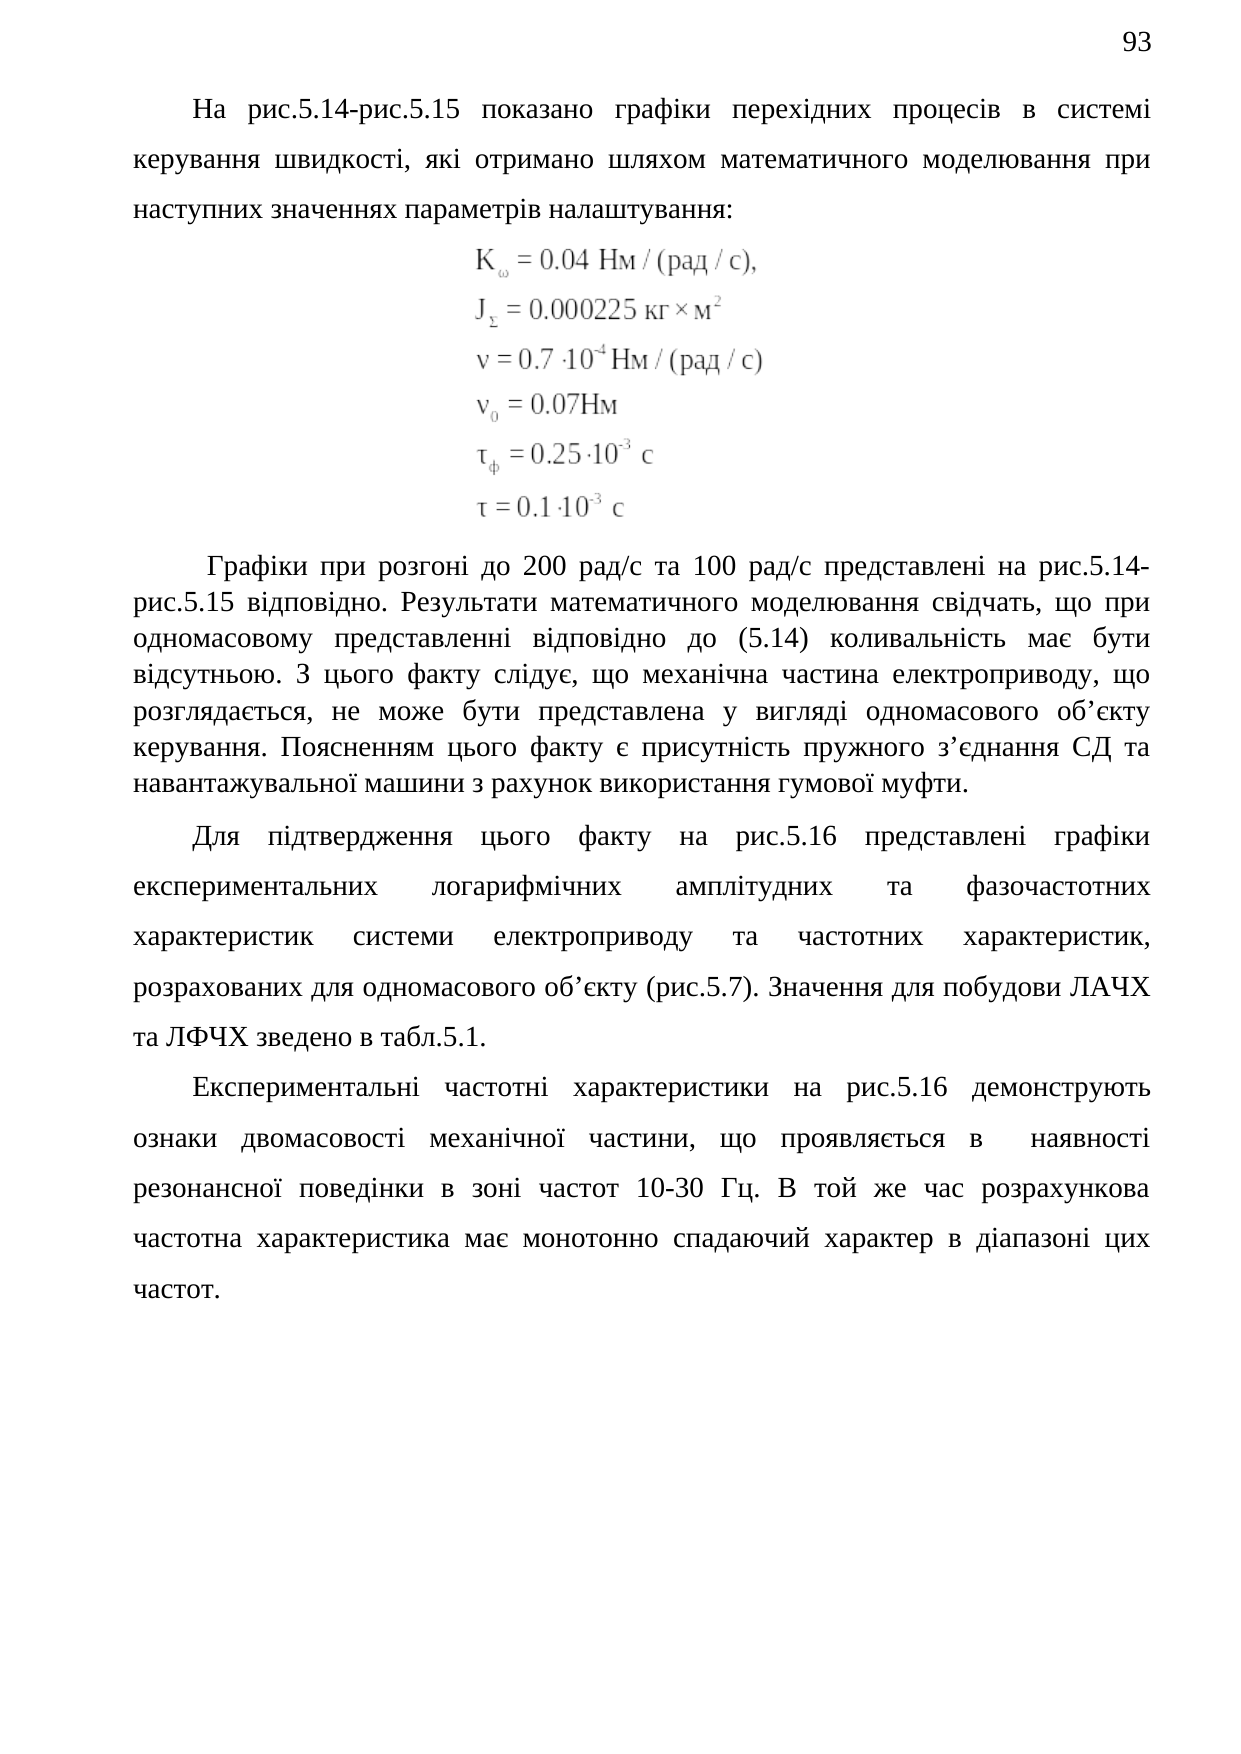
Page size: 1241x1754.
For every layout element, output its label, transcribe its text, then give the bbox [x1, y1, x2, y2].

text На рис.5.14-рис.5.15 показано графіки перехідних процесів в системі керування швидкості, які отримано шляхом математичного моделювання при наступних значеннях параметрів налаштування: [133, 91, 1152, 225]
text Експериментальні частотні характеристики на рис.5.16 демонструють ознаки двомасовості механічної частини, що проявляється в наявності резонансної поведінки в зоні частот 10-30 Гц. В той же час розрахункова частотна характеристика має монотонно спадаючий характер в діапазоні цих частот. [133, 1069, 1152, 1304]
text Графіки при розгоні до 200 рад/с та 100 рад/с представлені на рис.5.14-рис.5.15 відповідно. Результати математичного моделювання свідчать, що при одномасовому представленні відповідно до (5.14) коливальність має бути відсутньою. З цього факту слідує, що механічна частина електроприводу, що розглядається, не може бути представлена у вигляді одномасового об’єкту керування. Поясненням цього факту є присутність пружного з’єднання СД та навантажувальної машини з рахунок використання гумової муфти. [133, 548, 1152, 799]
text Для підтвердження цього факту на рис.5.16 представлені графіки експериментальних логарифмічних амплітудних та фазочастотних характеристик системи електроприводу та частотних характеристик, розрахованих для одномасового об’єкту (рис.5.7). Значення для побудови ЛАЧХ та ЛФЧХ зведено в табл.5.1. [133, 818, 1152, 1053]
